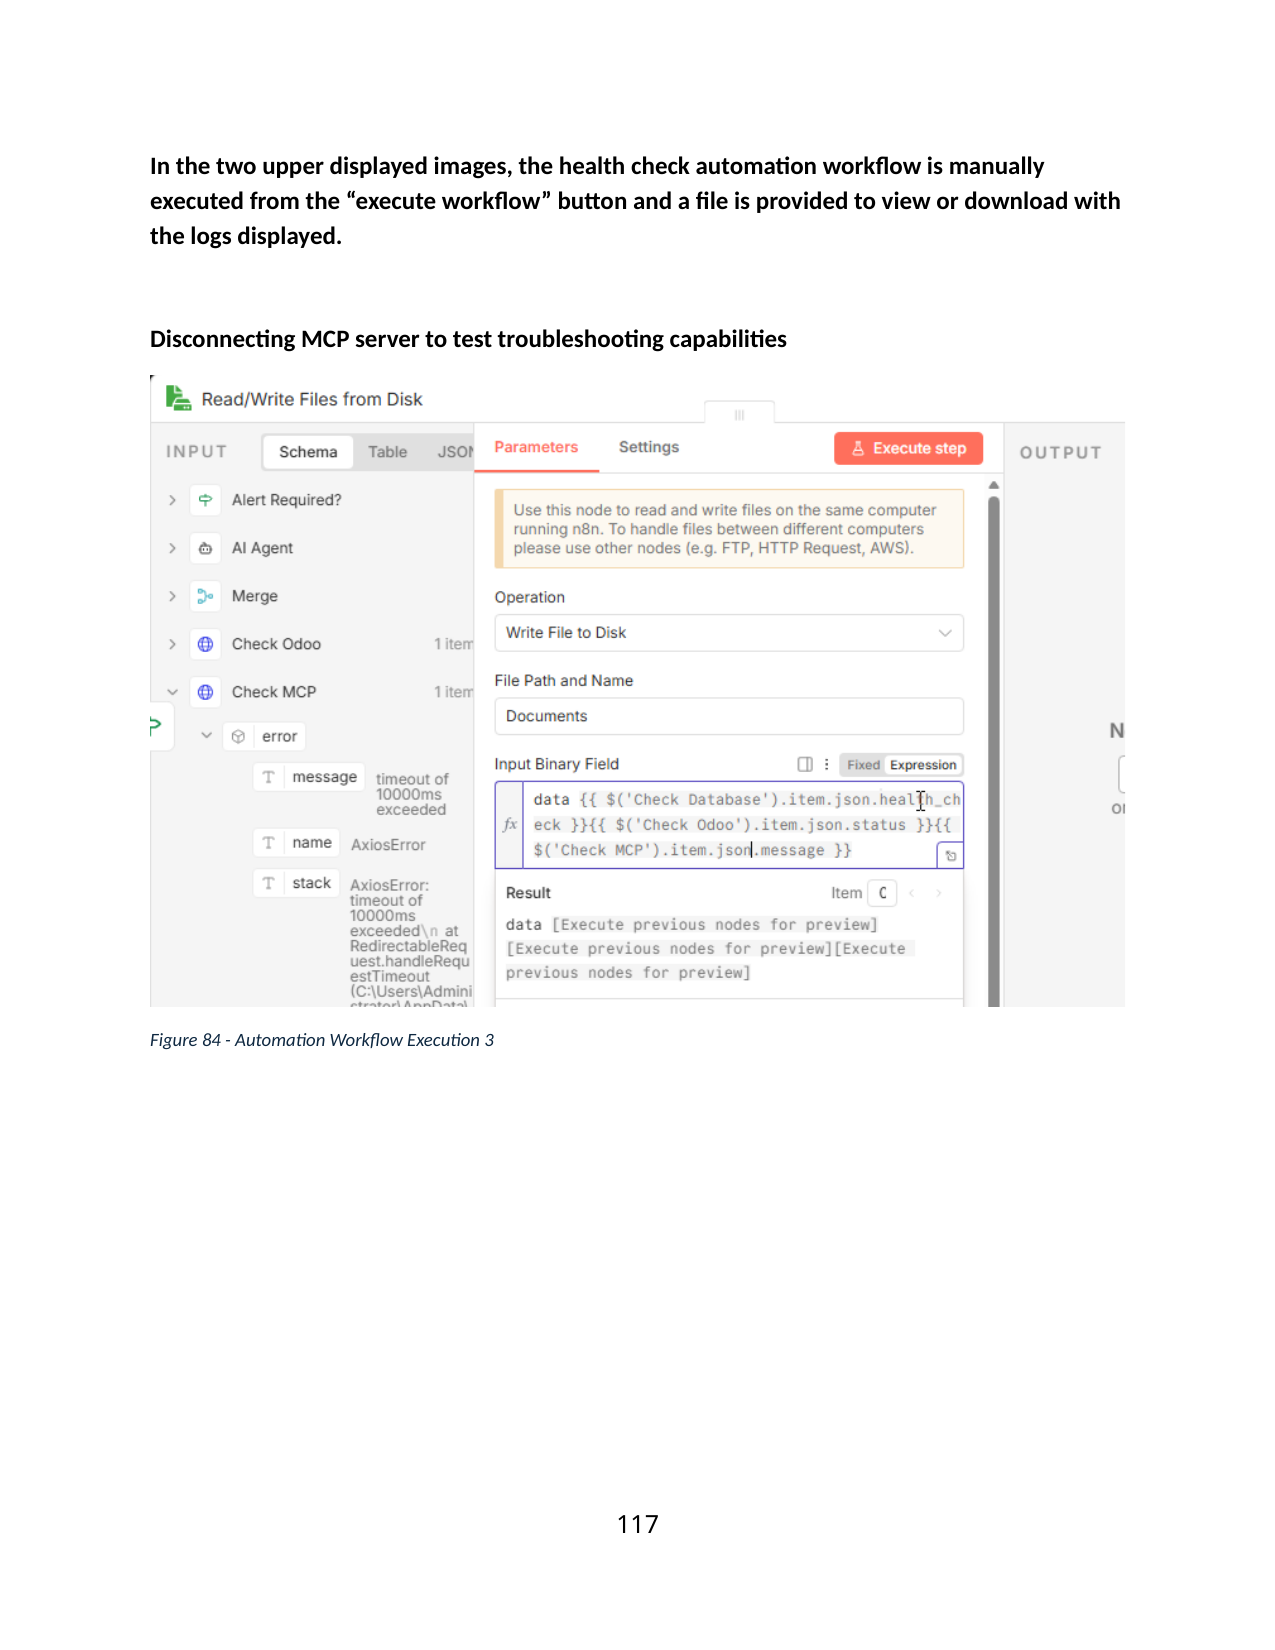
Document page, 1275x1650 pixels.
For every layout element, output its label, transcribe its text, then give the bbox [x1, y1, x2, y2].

text Figure 84 - Automation Workflow Execution 3 [150, 1028, 1125, 1051]
text Disconnecting MCP server to test troubleshooting capabilities [150, 323, 1125, 354]
text In the two upper displayed images, the health check automation workflow is manually executed from the “execute workflow” button and a file is provided to view or download with the logs displayed. [150, 150, 1125, 251]
picture [150, 375, 1125, 1007]
